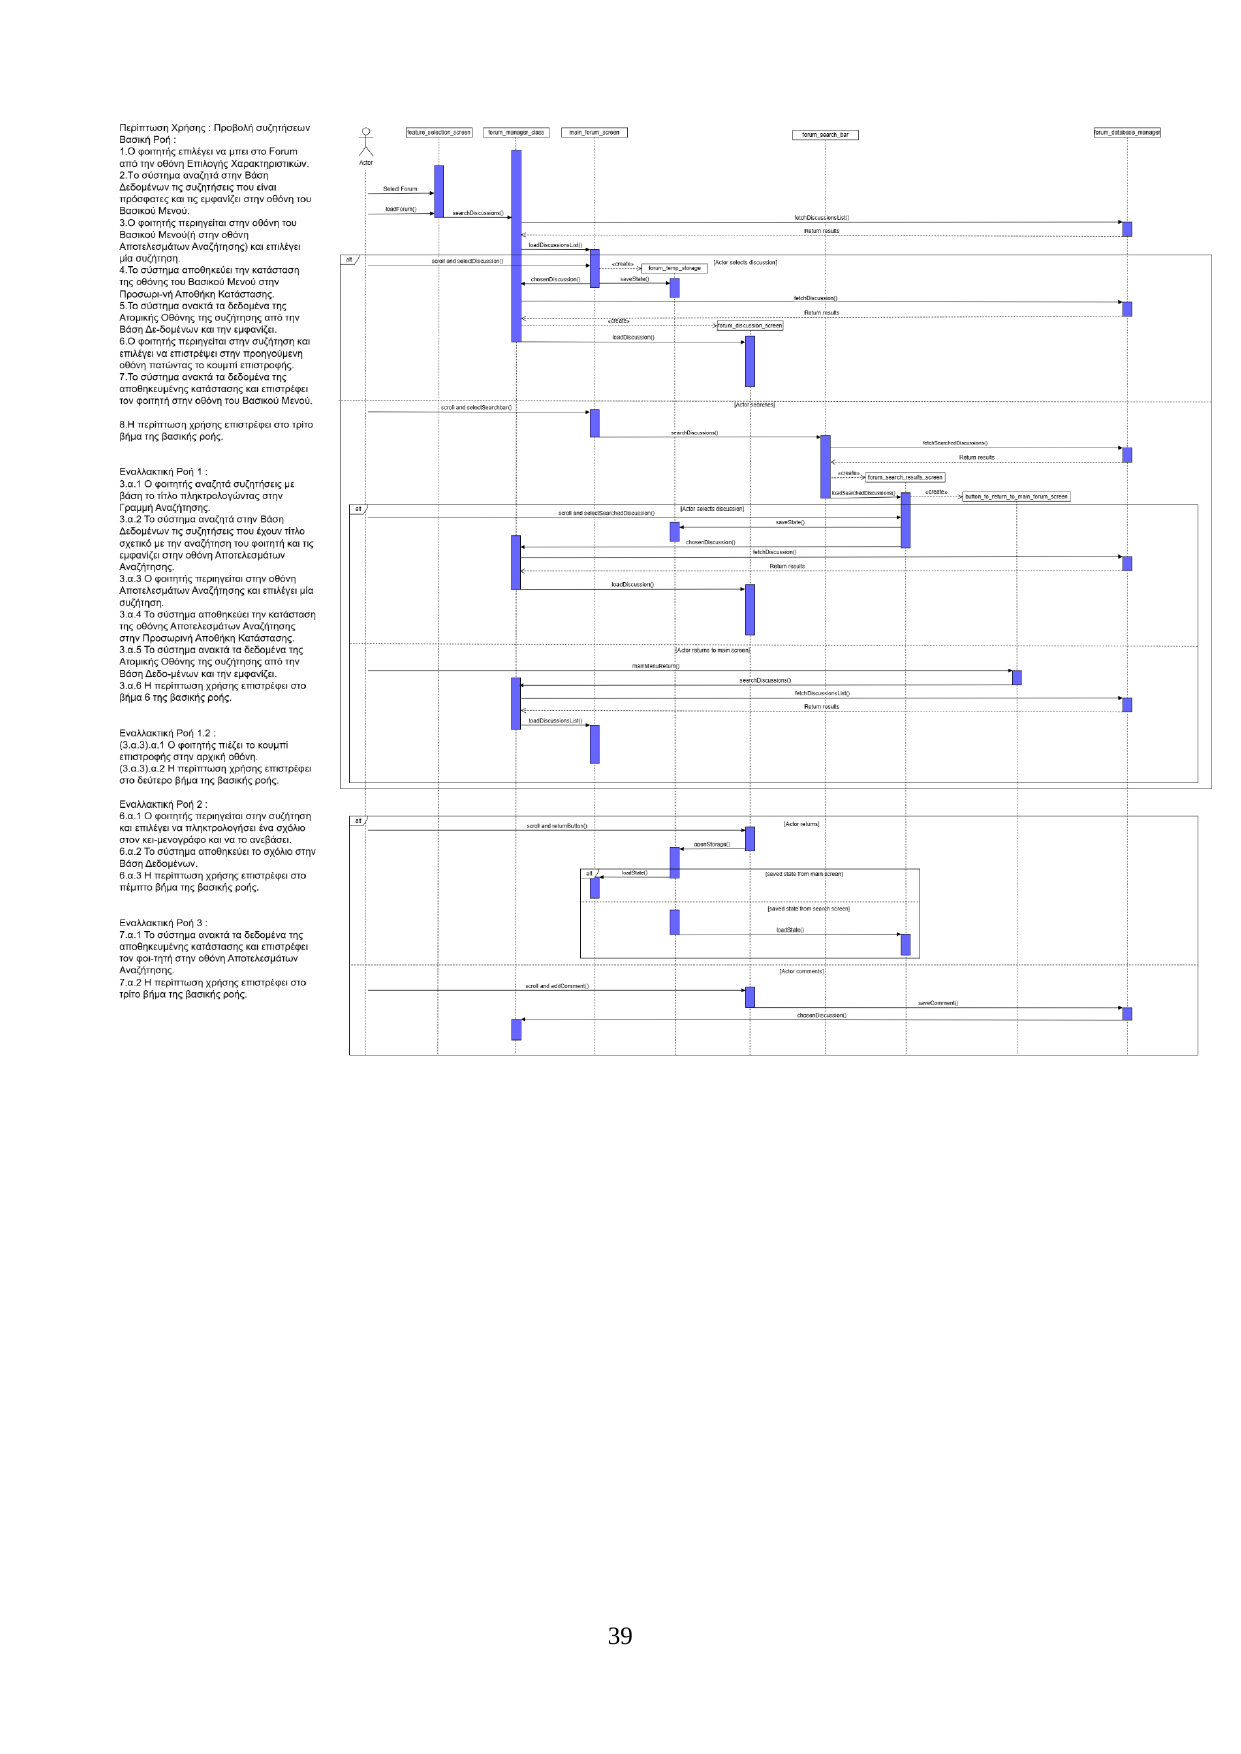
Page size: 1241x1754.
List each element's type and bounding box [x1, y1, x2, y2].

picture [118, 118, 1212, 1056]
